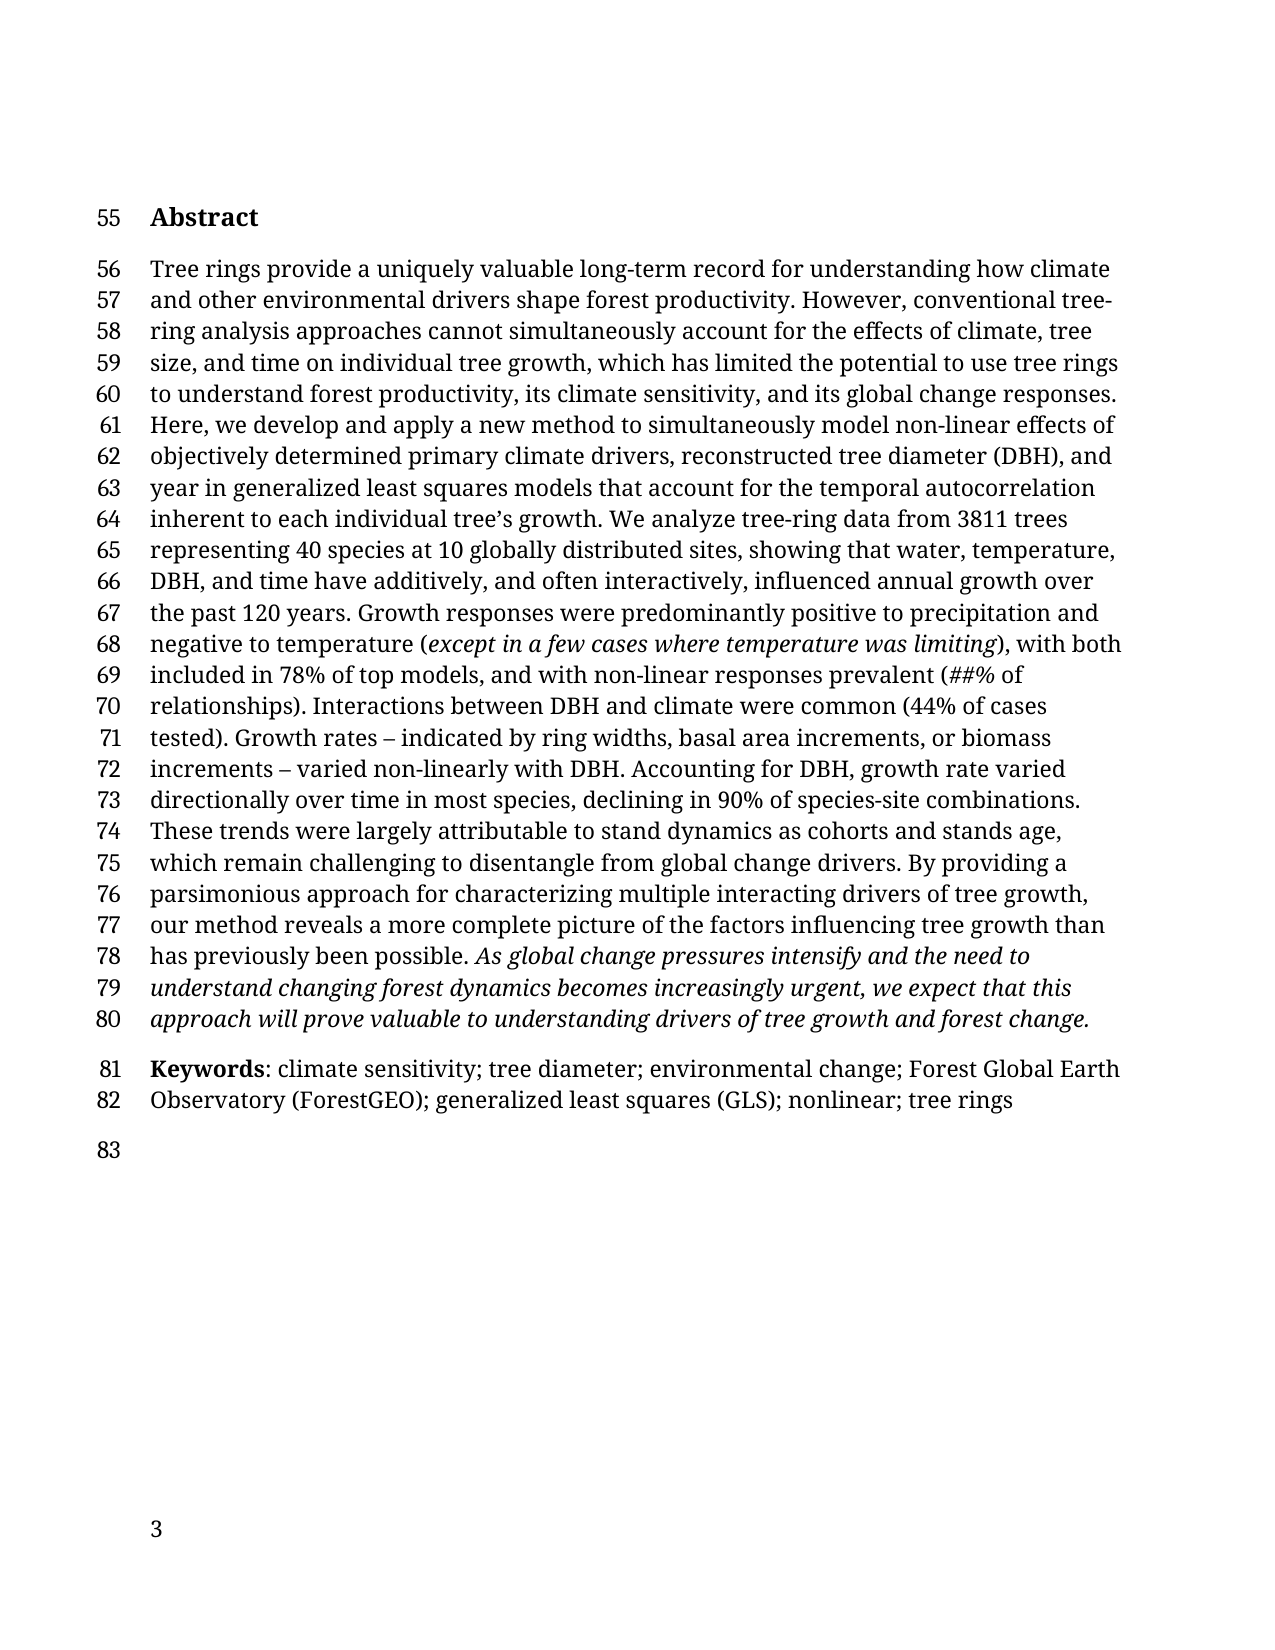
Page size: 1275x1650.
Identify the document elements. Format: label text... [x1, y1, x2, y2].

subtitle Abstract [150, 200, 1125, 234]
text Keywords: climate sensitivity; tree diameter; environmental change; Forest Global Earth Observatory (ForestGEO); generalized least squares (GLS); nonlinear; tree rings [150, 1053, 1125, 1115]
text Tree rings provide a uniquely valuable long-term record for understanding how climate and other environmental drivers shape forest productivity. However, conventional tree-ring analysis approaches cannot simultaneously account for the effects of climate, tree size, and time on individual tree growth, which has limited the potential to use tree rings to understand forest productivity, its climate sensitivity, and its global change responses. Here, we develop and apply a new method to simultaneously model non-linear effects of objectively determined primary climate drivers, reconstructed tree diameter (DBH), and year in generalized least squares models that account for the temporal autocorrelation inherent to each individual tree’s growth. We analyze tree-ring data from 3811 trees representing 40 species at 10 globally distributed sites, showing that water, temperature, DBH, and time have additively, and often interactively, influenced annual growth over the past 120 years. Growth responses were predominantly positive to precipitation and negative to temperature (except in a few cases where temperature was limiting), with both included in 78% of top models, and with non-linear responses prevalent (##% of relationships). Interactions between DBH and climate were common (44% of cases tested). Growth rates – indicated by ring widths, basal area increments, or biomass increments – varied non-linearly with DBH. Accounting for DBH, growth rate varied directionally over time in most species, declining in 90% of species-site combinations. These trends were largely attributable to stand dynamics as cohorts and stands age, which remain challenging to disentangle from global change drivers. By providing a parsimonious approach for characterizing multiple interacting drivers of tree growth, our method reveals a more complete picture of the factors influencing tree growth than has previously been possible. As global change pressures intensify and the need to understand changing forest dynamics becomes increasingly urgent, we expect that this approach will prove valuable to understanding drivers of tree growth and forest change. [150, 253, 1125, 1034]
